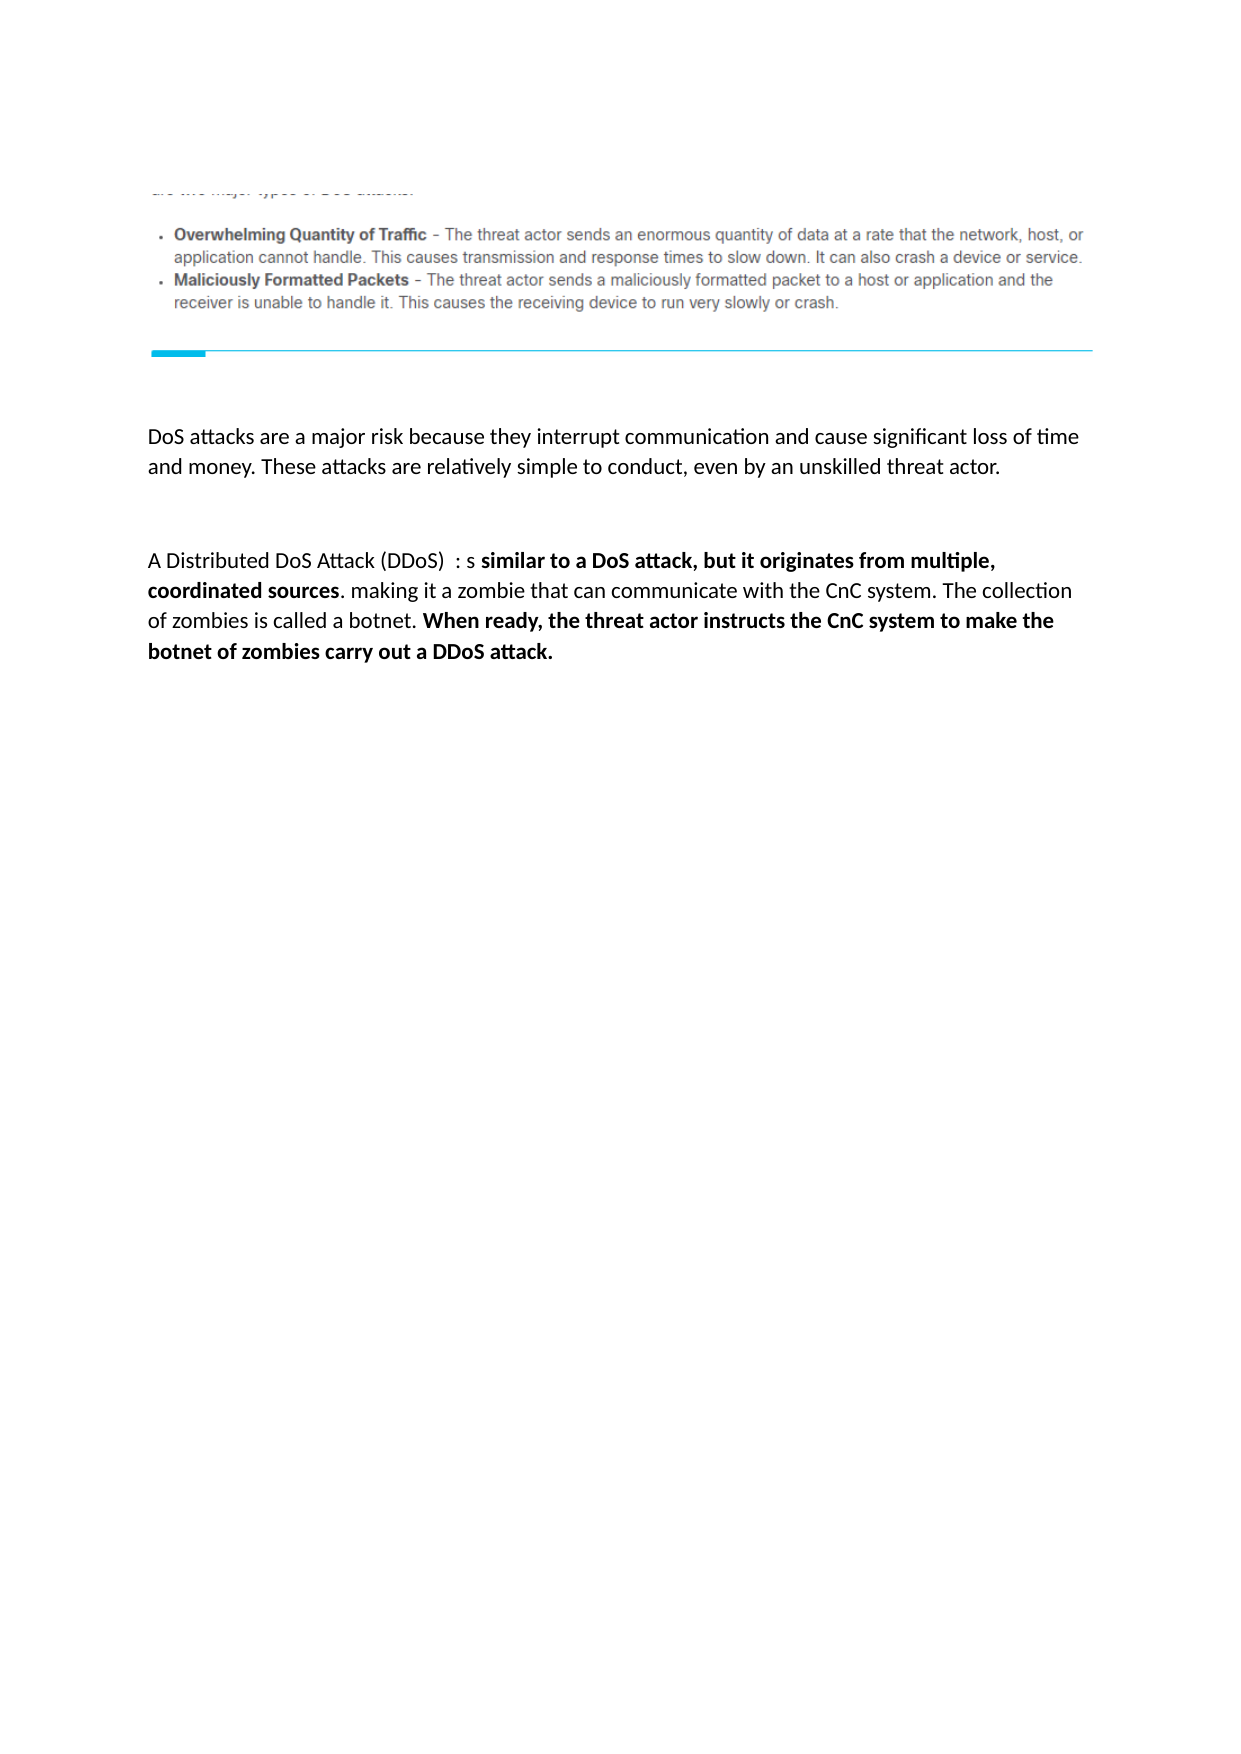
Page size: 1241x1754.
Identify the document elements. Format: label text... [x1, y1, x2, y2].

picture [147, 194, 1093, 357]
text A Distributed DoS Attack (DDoS) : s similar to a DoS attack, but it originates from multiple, coordinated sources. making it a zombie that can communicate with the CnC system. The collection of zombies is called a botnet. When ready, the threat actor instructs the CnC system to make the botnet of zombies carry out a DDoS attack. [148, 546, 1093, 665]
text DoS attacks are a major risk because they interrupt communication and cause significant loss of time and money. These attacks are relatively simple to conduct, even by an unskilled threat actor. [148, 422, 1093, 480]
